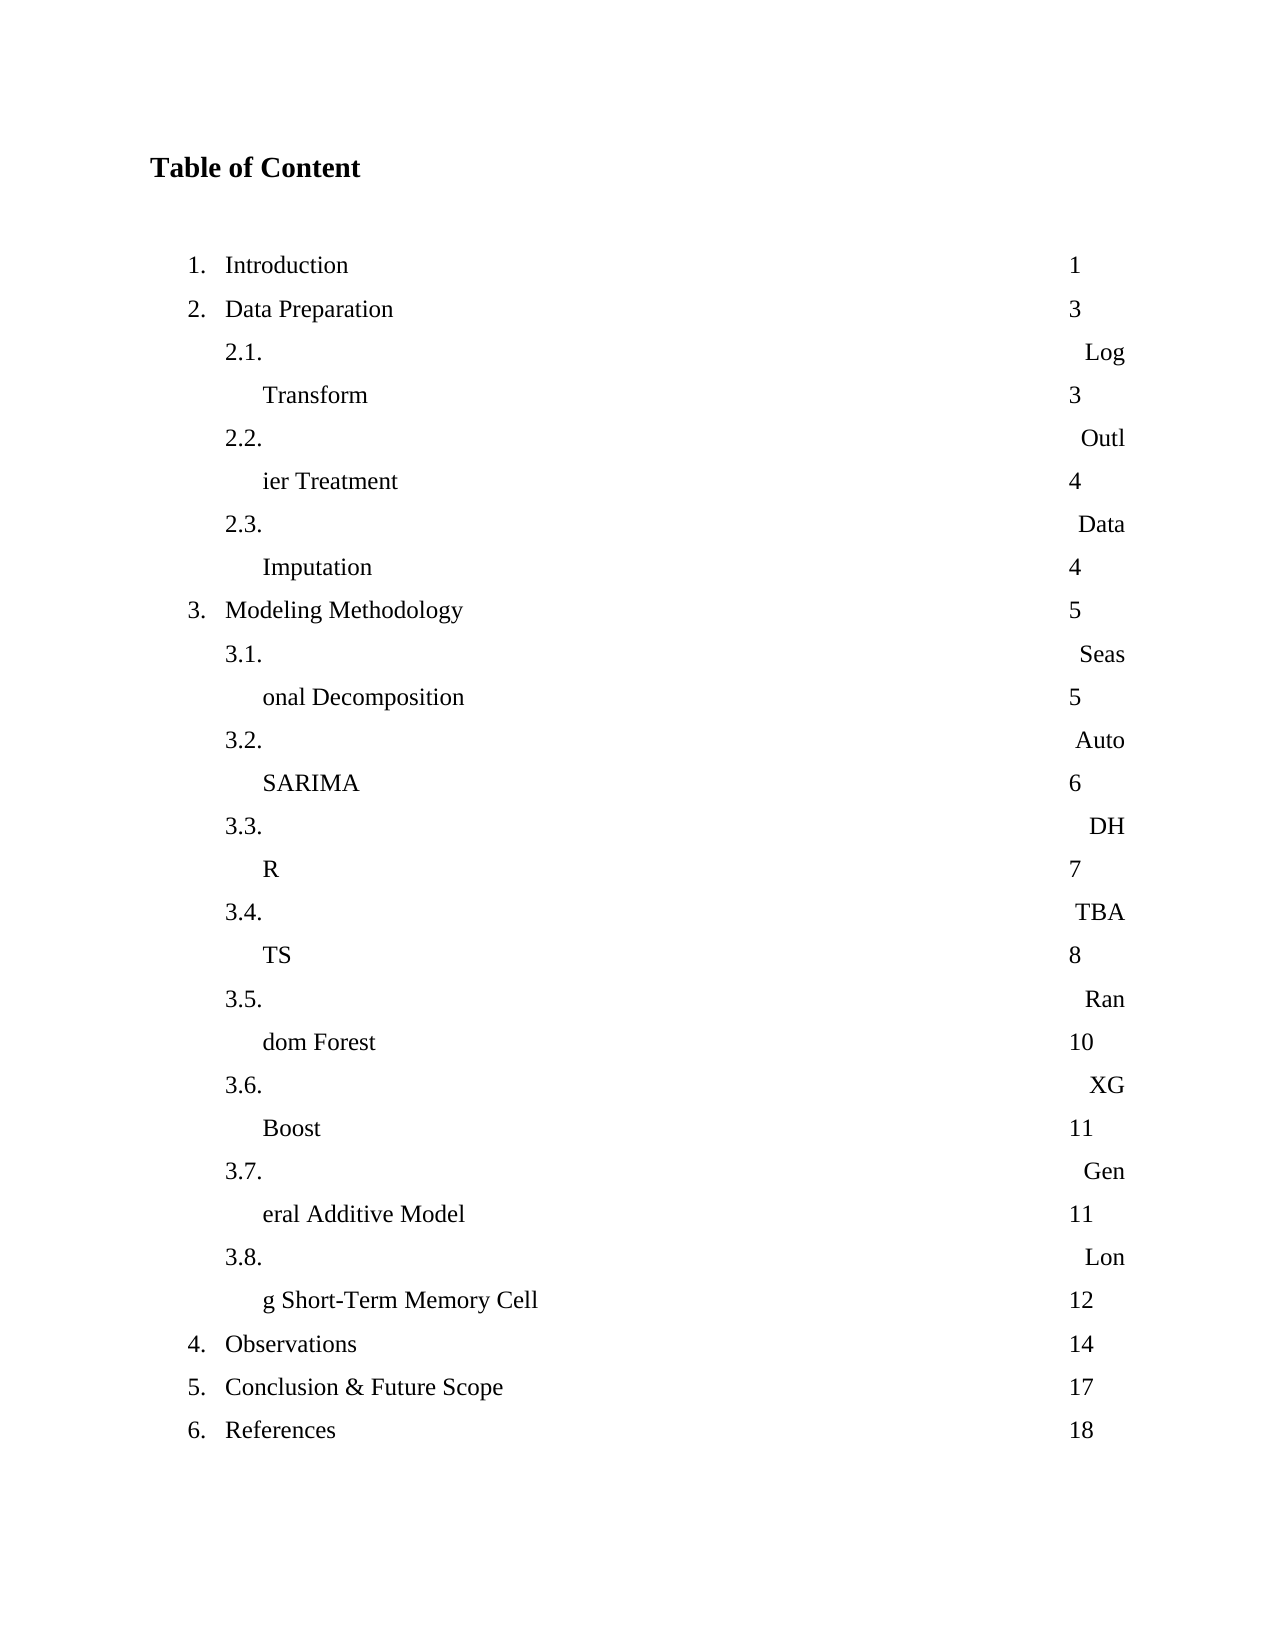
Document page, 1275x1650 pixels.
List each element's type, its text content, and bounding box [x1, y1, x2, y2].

list Data Imputation 4 [225, 509, 1125, 581]
list TBATS 8 [225, 897, 1125, 969]
list DHR 7 [225, 811, 1125, 883]
list Seasonal Decomposition 5 [225, 639, 1125, 711]
list Random Forest 10 [225, 984, 1125, 1056]
list Modeling Methodology 5 [187, 596, 1125, 624]
list Auto SARIMA 6 [225, 725, 1125, 797]
list General Additive Model 11 [225, 1156, 1125, 1228]
text Table of Content [150, 150, 1125, 183]
list Outlier Treatment 4 [225, 423, 1125, 495]
list References 18 [187, 1415, 1125, 1444]
list Conclusion & Future Scope 17 [187, 1372, 1125, 1401]
list Data Preparation 3 [187, 294, 1125, 322]
list XGBoost 11 [225, 1070, 1125, 1142]
list Observations 14 [187, 1329, 1125, 1357]
list Log Transform 3 [225, 337, 1125, 409]
list Introduction 1 [187, 251, 1125, 279]
list Long Short-Term Memory Cell 12 [225, 1242, 1125, 1314]
